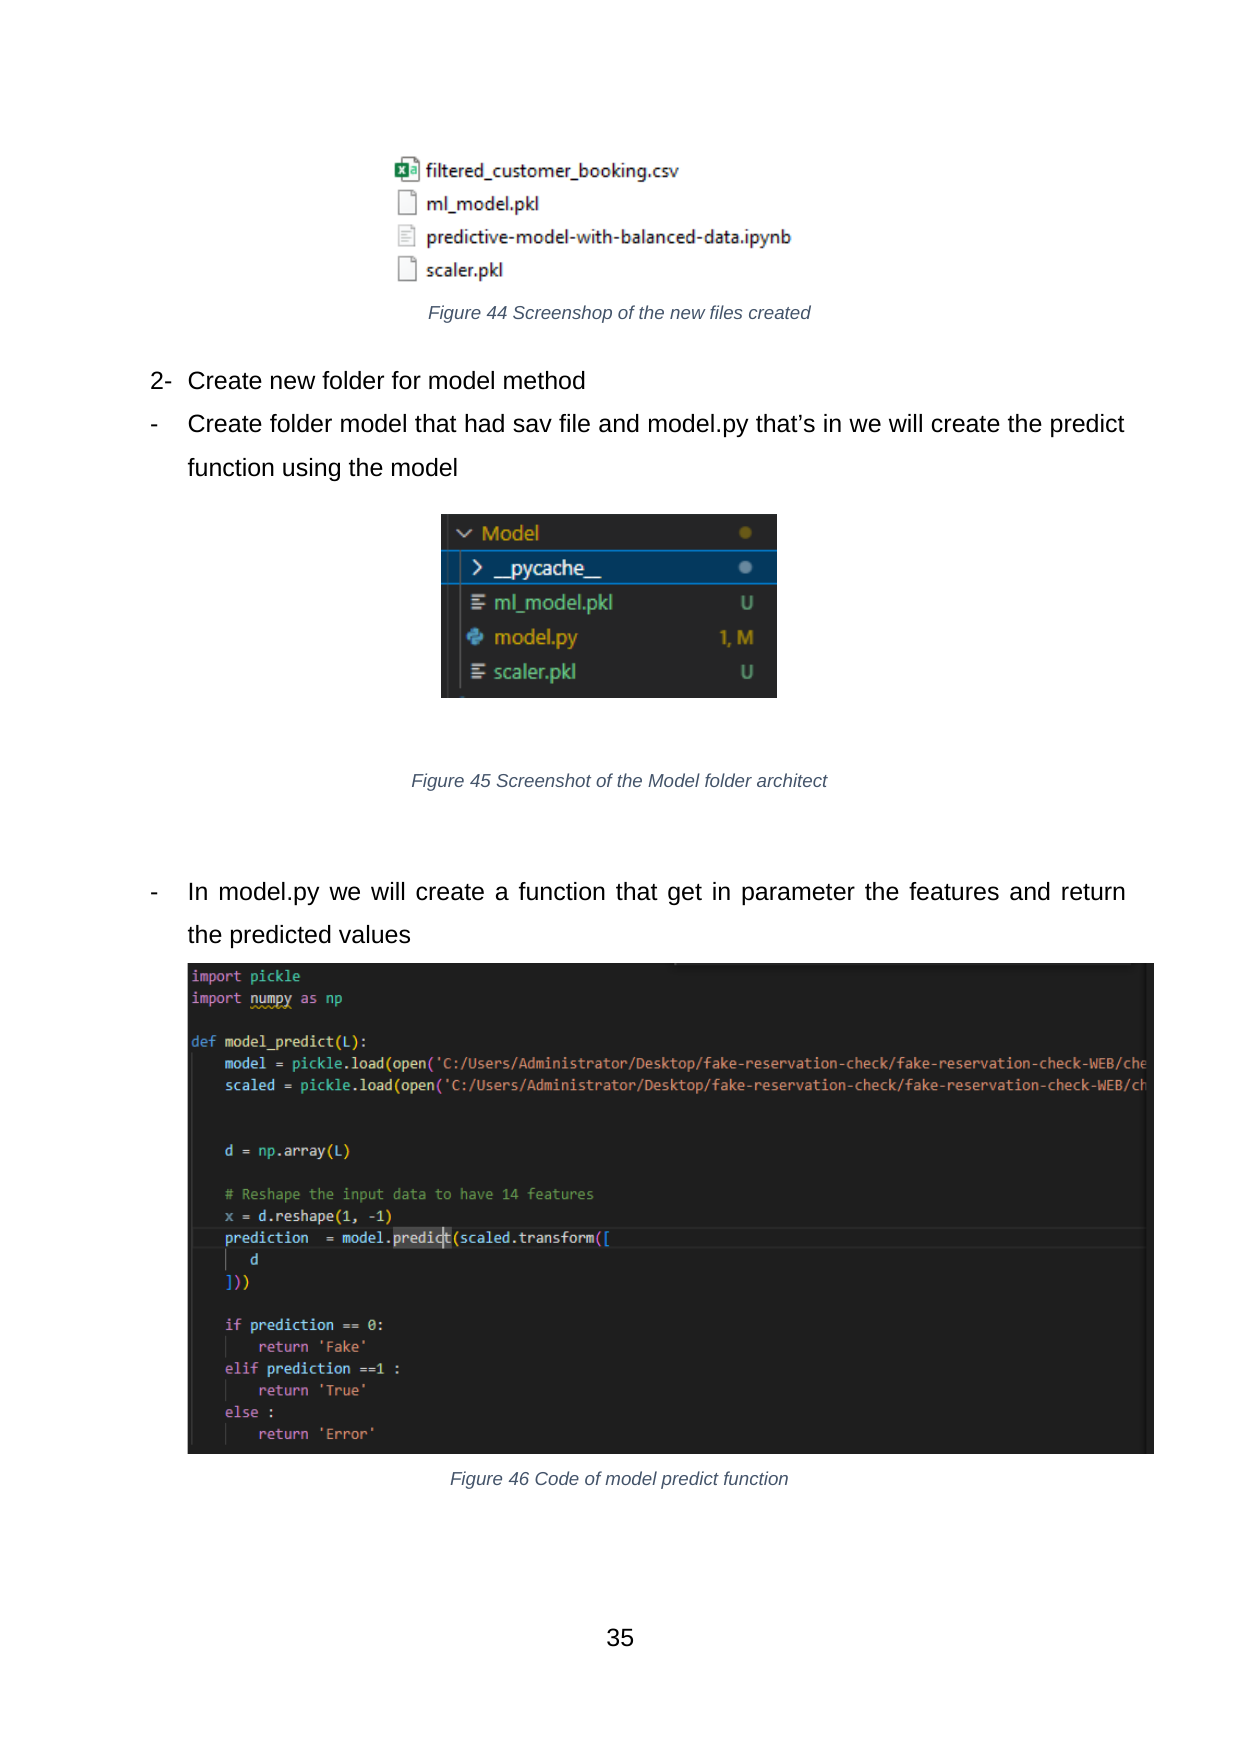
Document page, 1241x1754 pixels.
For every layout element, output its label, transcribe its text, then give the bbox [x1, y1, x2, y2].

picture [441, 514, 777, 698]
list Create new folder for model method [150, 366, 1128, 395]
picture [187, 963, 1154, 1454]
list In model.py we will create a function that get in parameter the features and return the predicted values [150, 877, 1128, 949]
picture [381, 150, 859, 302]
list Create folder model that had sav file and model.py that’s in we will create the predict function using the model [150, 409, 1128, 481]
